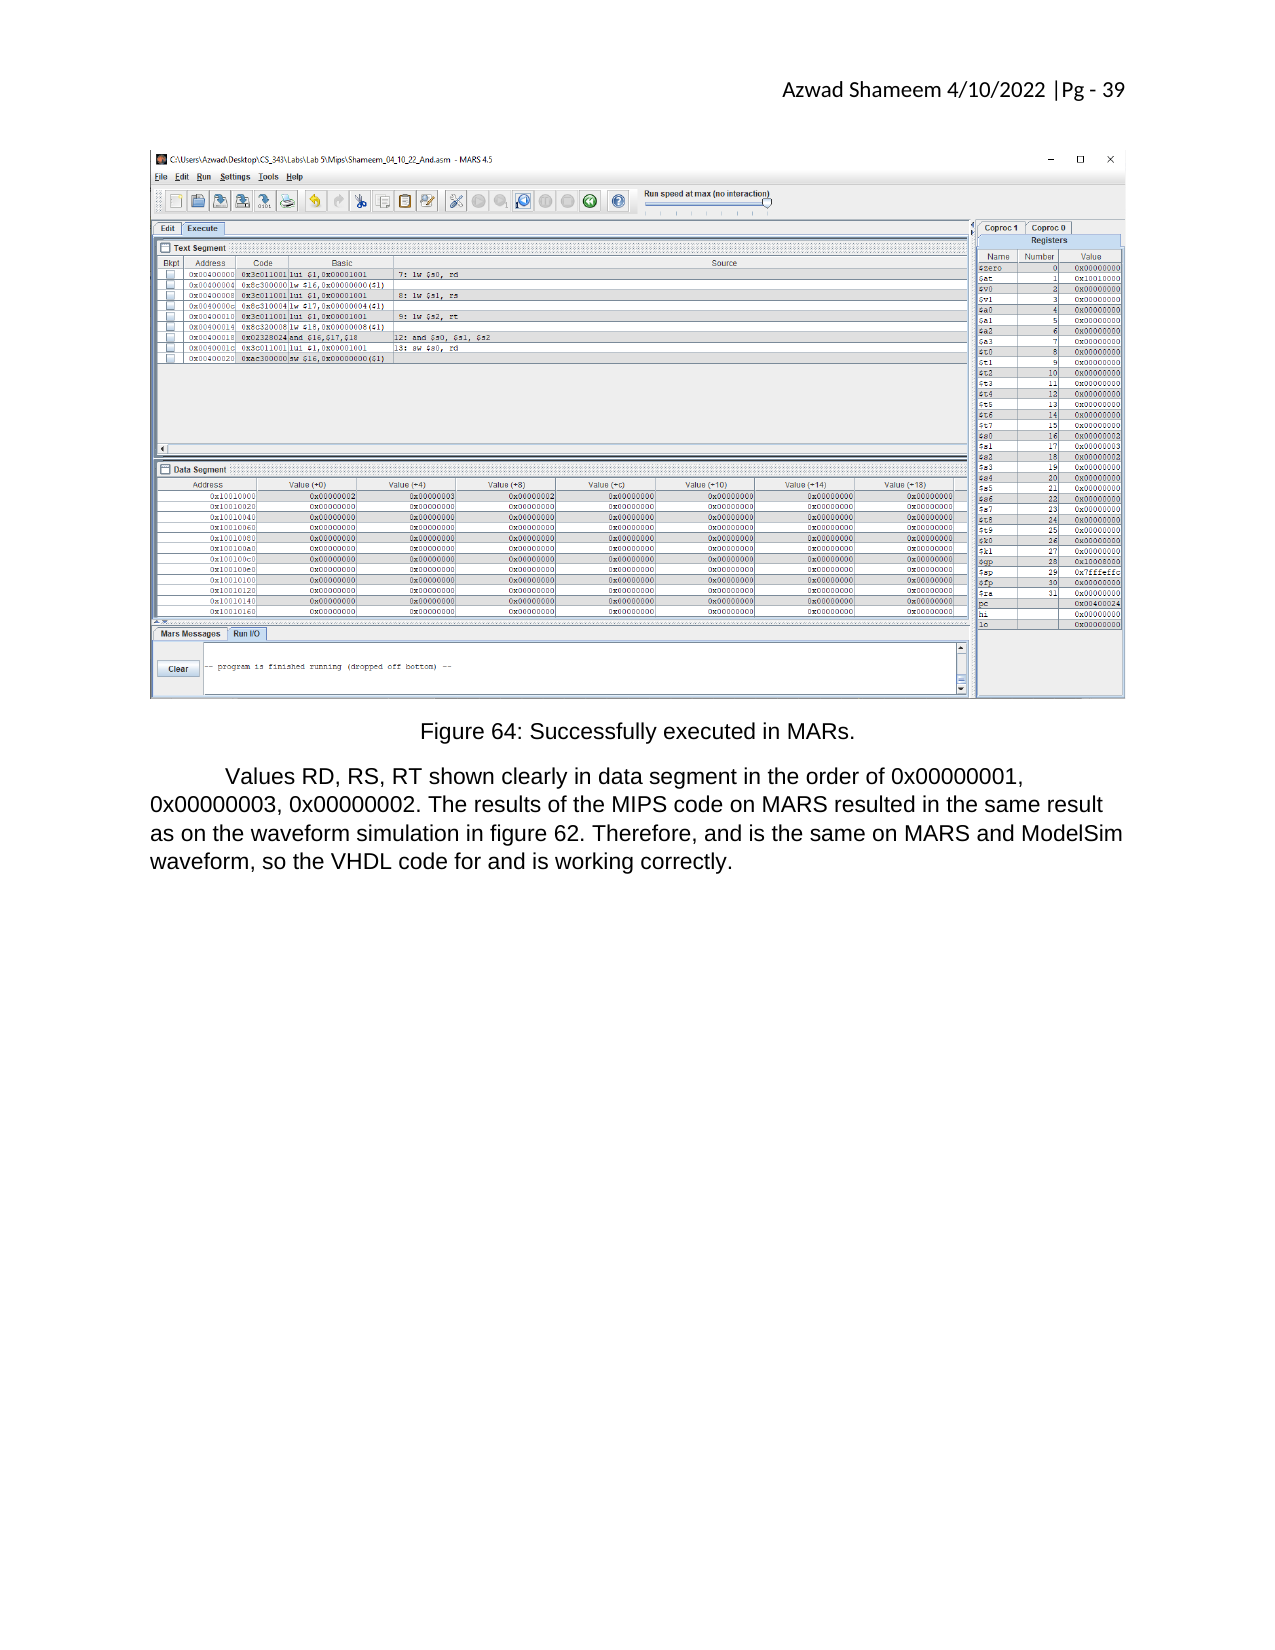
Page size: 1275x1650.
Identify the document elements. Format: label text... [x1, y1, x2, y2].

text Figure 64: Successfully executed in MARs. [150, 718, 1125, 744]
picture [150, 150, 1125, 699]
text Values RD, RS, RT shown clearly in data segment in the order of 0x00000001, 0x00000003, 0x00000002. The results of the MIPS code on MARS resulted in the same result as on the waveform simulation in figure 62. Therefore, and is the same on MARS and ModelSim waveform, so the VHDL code for and is working correctly. [150, 763, 1125, 874]
